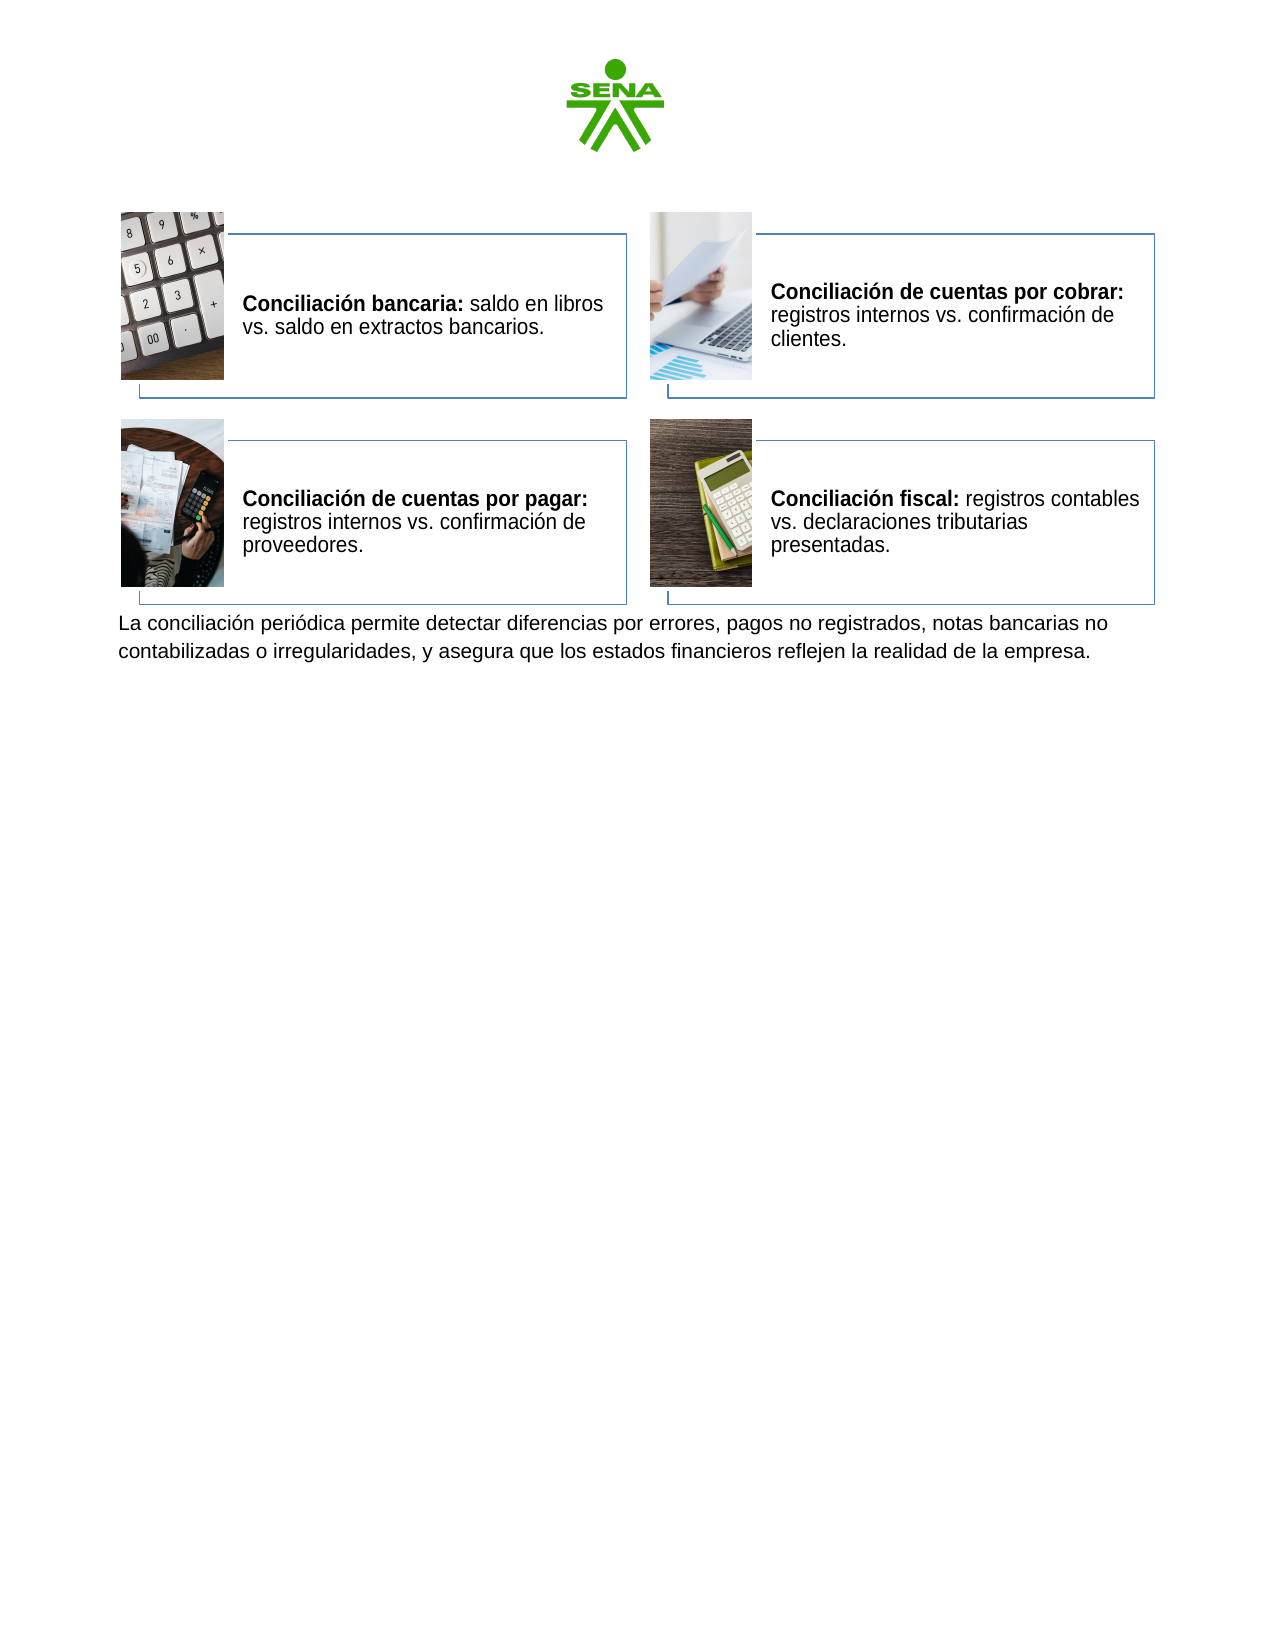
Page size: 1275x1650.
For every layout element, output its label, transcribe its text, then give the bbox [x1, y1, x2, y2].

picture [566, 59, 664, 152]
picture [650, 419, 752, 587]
picture [121, 419, 224, 587]
text La conciliación periódica permite detectar diferencias por errores, pagos no registrados, notas bancarias no contabilizadas o irregularidades, y asegura que los estados financieros reflejen la realidad de la empresa. [118, 611, 1157, 662]
picture [121, 212, 224, 380]
picture [650, 212, 752, 380]
